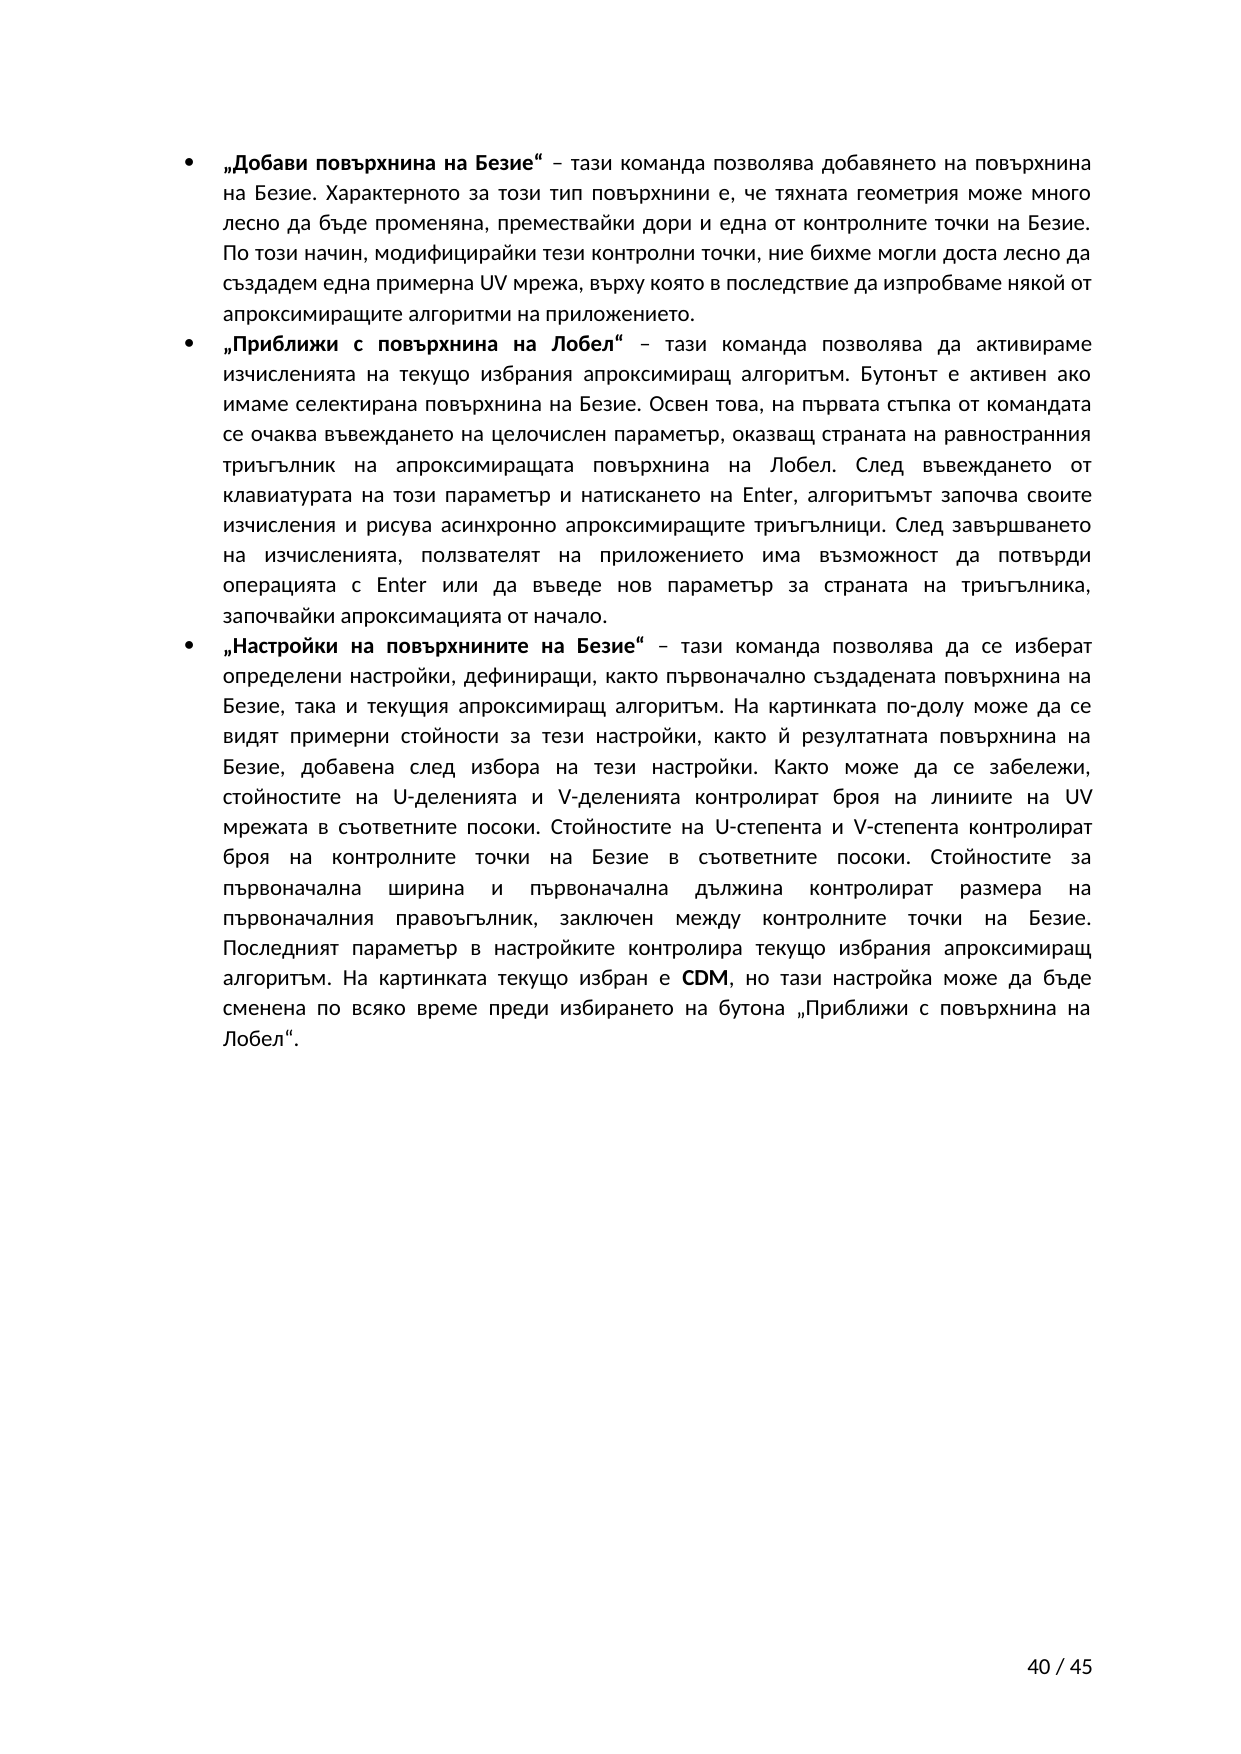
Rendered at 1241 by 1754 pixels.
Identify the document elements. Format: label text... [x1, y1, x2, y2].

list „Настройки на повърхнините на Безие“ – тази команда позволява да се изберат определени настройки, дефиниращи, както първоначално създадената повърхнина на Безие, така и текущия апроксимиращ алгоритъм. На картинката по-долу може да се видят примерни стойности за тези настройки, както й резултатната повърхнина на Безие, добавена след избора на тези настройки. Както може да се забележи, стойностите на U-деленията и V-деленията контролират броя на линиите на UV мрежата в съответните посоки. Стойностите на U-степента и V-степента контролират броя на контролните точки на Безие в съответните посоки. Стойностите за първоначална ширина и първоначална дължина контролират размера на първоначалния правоъгълник, заключен между контролните точки на Безие. Последният параметър в настройките контролира текущо избрания апроксимиращ алгоритъм. На картинката текущо избран е CDM, но тази настройка може да бъде сменена по всяко време преди избирането на бутона „Приближи с повърхнина на Лобел“. [185, 631, 1093, 1052]
list „Добави повърхнина на Безие“ – тази команда позволява добавянето на повърхнина на Безие. Характерното за този тип повърхнини е, че тяхната геометрия може много лесно да бъде променяна, премествайки дори и една от контролните точки на Безие. По този начин, модифицирайки тези контролни точки, ние бихме могли доста лесно да създадем една примерна UV мрежа, върху която в последствие да изпробваме някой от апроксимиращите алгоритми на приложението. [185, 148, 1093, 327]
list „Приближи с повърхнина на Лобел“ – тази команда позволява да активираме изчисленията на текущо избрания апроксимиращ алгоритъм. Бутонът е активен ако имаме селектирана повърхнина на Безие. Освен това, на първата стъпка от командата се очаква въвеждането на целочислен параметър, оказващ страната на равностранния триъгълник на апроксимиращата повърхнина на Лобел. След въвеждането от клавиатурата на този параметър и натискането на Enter, алгоритъмът започва своите изчисления и рисува асинхронно апроксимиращите триъгълници. След завършването на изчисленията, ползвателят на приложението има възможност да потвърди операцията с Enter или да въведе нов параметър за страната на триъгълника, започвайки апроксимацията от начало. [185, 329, 1093, 629]
